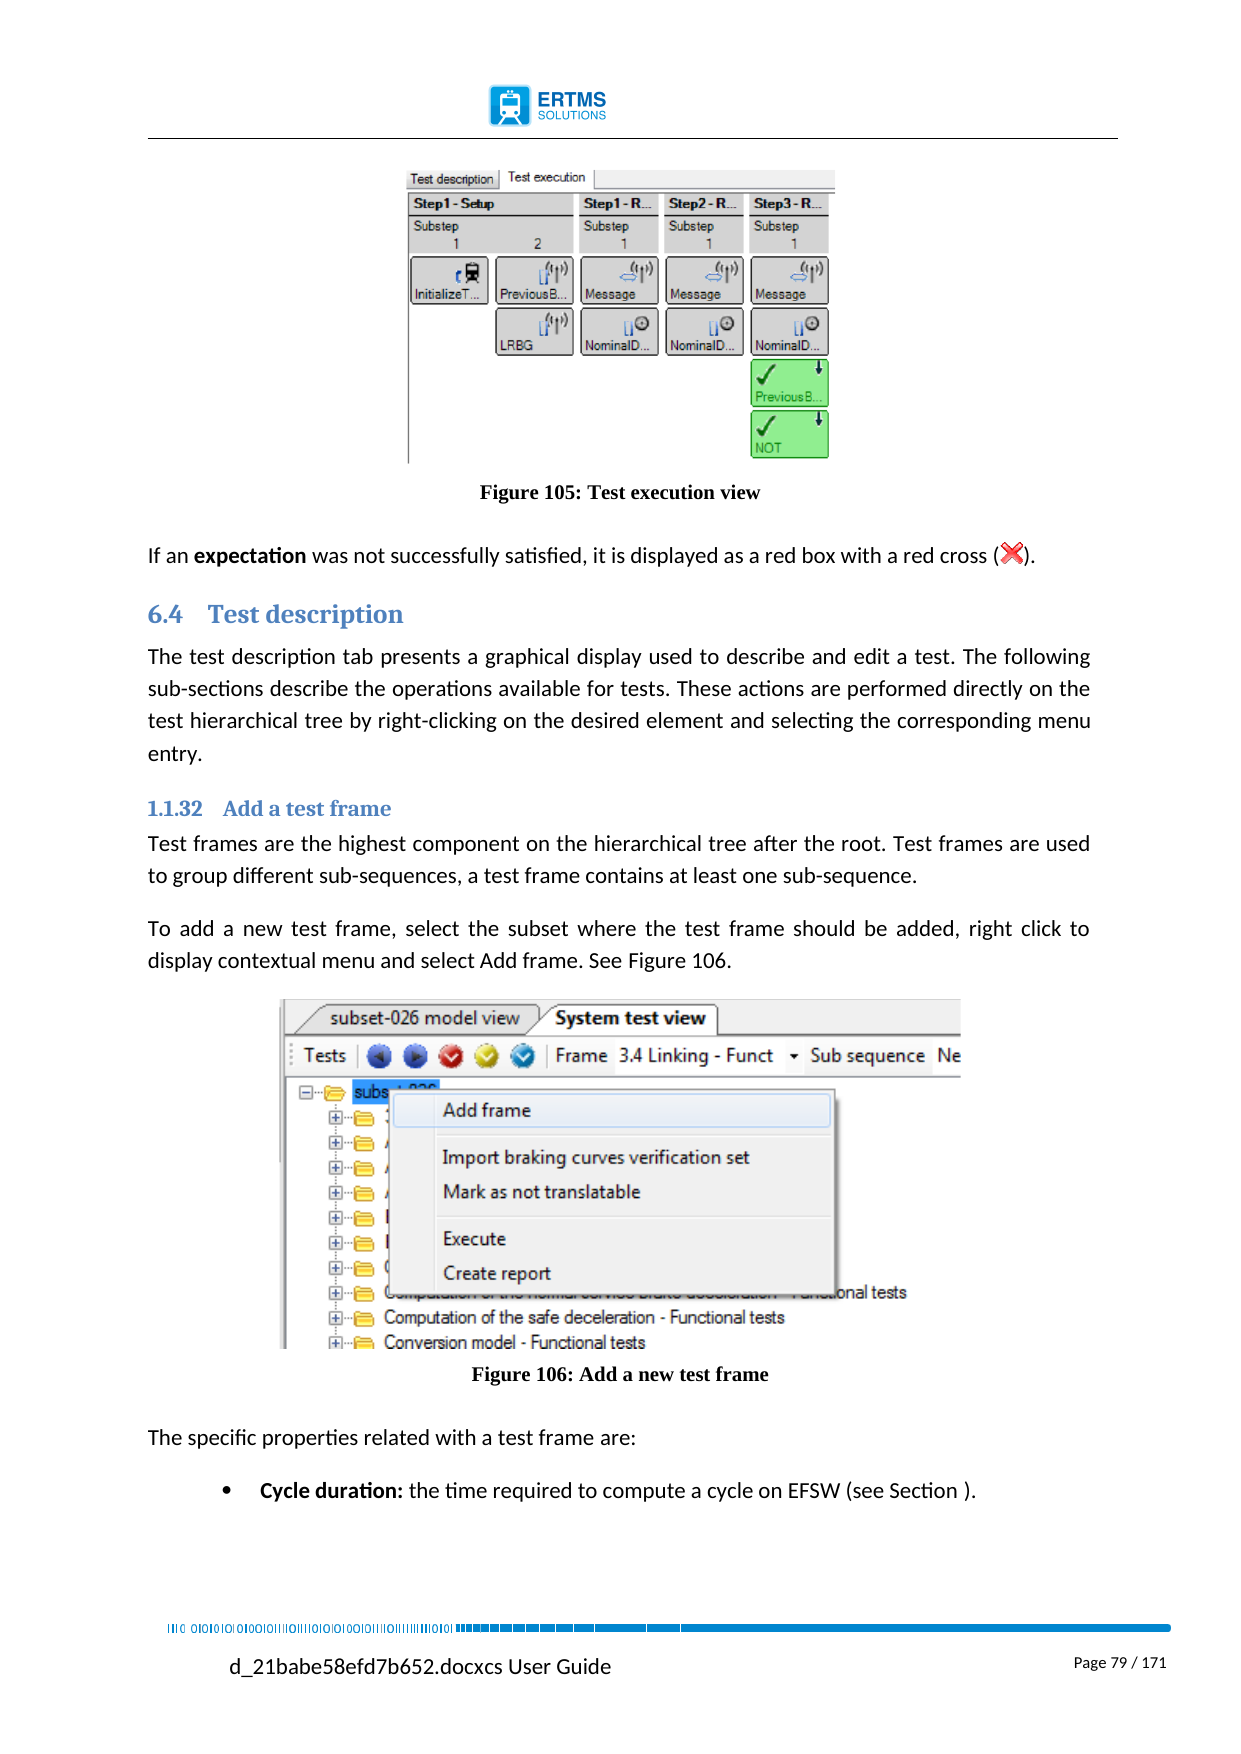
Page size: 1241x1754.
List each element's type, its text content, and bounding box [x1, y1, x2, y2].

text The specific properties related with a test frame are: [148, 1423, 1093, 1451]
picture [477, 73, 617, 138]
text Figure 105: Test execution view [148, 479, 1093, 504]
text The test description tab presents a graphical display used to describe and edit a test. The following sub-sections describe the operations available for tests. These actions are performed directly on the test hierarchical tree by right-clicking on the desired element and selecting the corresponding menu entry. [148, 642, 1093, 767]
text To add a new test frame, select the subset where the test frame should be added, right click to display contextual menu and select Add frame. See Figure 106. [148, 914, 1093, 974]
picture [1000, 541, 1023, 564]
list Cycle duration: the time required to compute a cycle on EFSW (see Section 0). [223, 1476, 1093, 1504]
subtitle Test description [148, 599, 1093, 630]
subtitle Add a test frame [148, 796, 1093, 822]
text Test frames are the highest component on the hierarchical tree after the root. Test frames are used to group different sub-sequences, a test frame contains at least one sub-sequence. [148, 829, 1093, 889]
picture [167, 1624, 1171, 1633]
text Figure 106: Add a new test frame [148, 1362, 1093, 1386]
picture [279, 999, 961, 1349]
text If an expectation was not successfully satisfied, it is displayed as a red box with a red cross (). [148, 541, 1093, 569]
